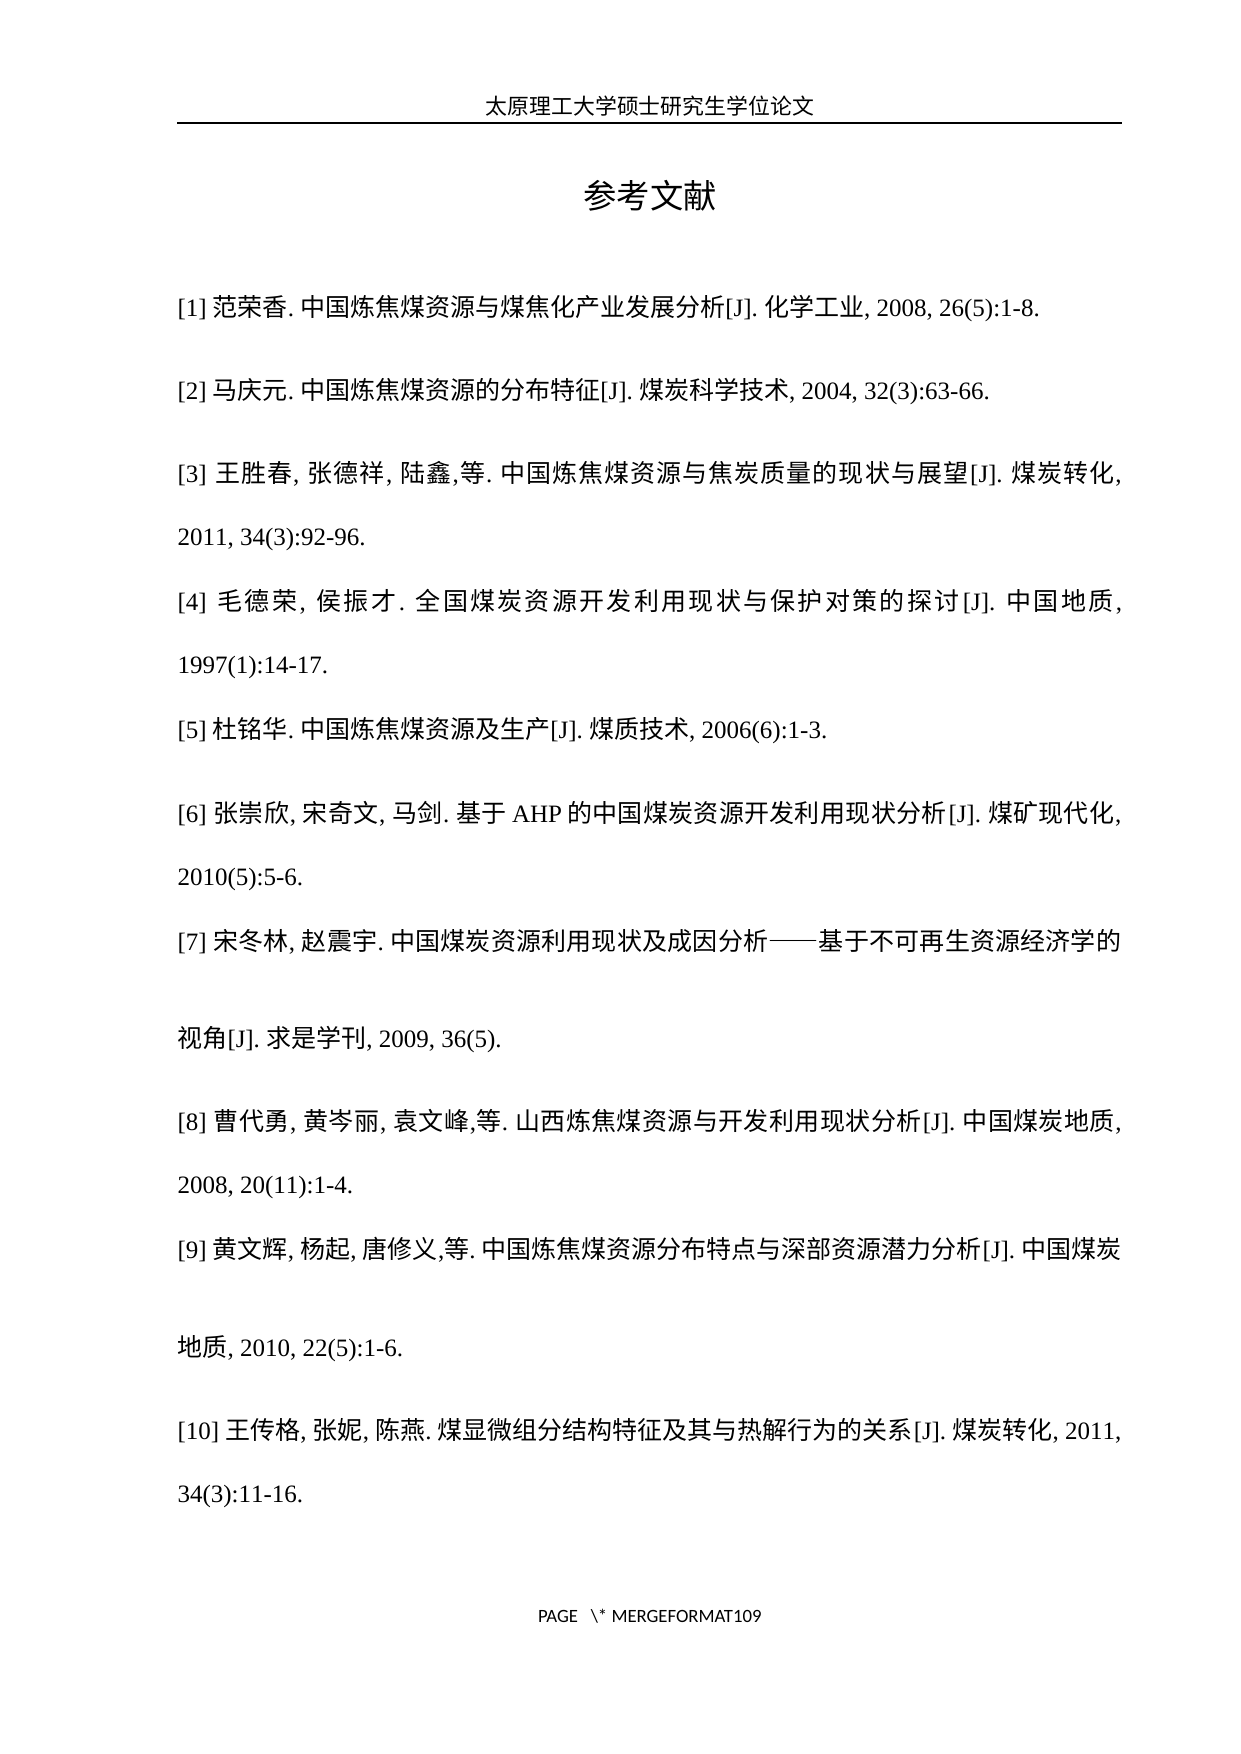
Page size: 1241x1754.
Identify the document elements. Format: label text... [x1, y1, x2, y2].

text [7] 宋冬林, 赵震宇. 中国煤炭资源利用现状及成因分析——基于不可再生资源经济学的视角[J]. 求是学刊, 2009, 36(5). [177, 907, 1122, 1069]
text [1] 范荣香. 中国炼焦煤资源与煤焦化产业发展分析[J]. 化学工业, 2008, 26(5):1-8. [177, 273, 1122, 338]
text [5] 杜铭华. 中国炼焦煤资源及生产[J]. 煤质技术, 2006(6):1-3. [177, 696, 1122, 761]
text [2] 马庆元. 中国炼焦煤资源的分布特征[J]. 煤炭科学技术, 2004, 32(3):63-66. [177, 356, 1122, 421]
text 参考文献 [177, 161, 1122, 226]
text [9] 黄文辉, 杨起, 唐修义,等. 中国炼焦煤资源分布特点与深部资源潜力分析[J]. 中国煤炭地质, 2010, 22(5):1-6. [177, 1216, 1122, 1378]
text [4] 毛德荣, 侯振才. 全国煤炭资源开发利用现状与保护对策的探讨[J]. 中国地质, 1997(1):14-17. [177, 567, 1122, 681]
text [3] 王胜春, 张德祥, 陆鑫,等. 中国炼焦煤资源与焦炭质量的现状与展望[J]. 煤炭转化, 2011, 34(3):92-96. [177, 439, 1122, 553]
text [6] 张崇欣, 宋奇文, 马剑. 基于AHP的中国煤炭资源开发利用现状分析[J]. 煤矿现代化, 2010(5):5-6. [177, 779, 1122, 892]
text [8] 曹代勇, 黄岑丽, 袁文峰,等. 山西炼焦煤资源与开发利用现状分析[J]. 中国煤炭地质, 2008, 20(11):1-4. [177, 1087, 1122, 1201]
text [10] 王传格, 张妮, 陈燕. 煤显微组分结构特征及其与热解行为的关系[J]. 煤炭转化, 2011, 34(3):11-16. [177, 1396, 1122, 1510]
